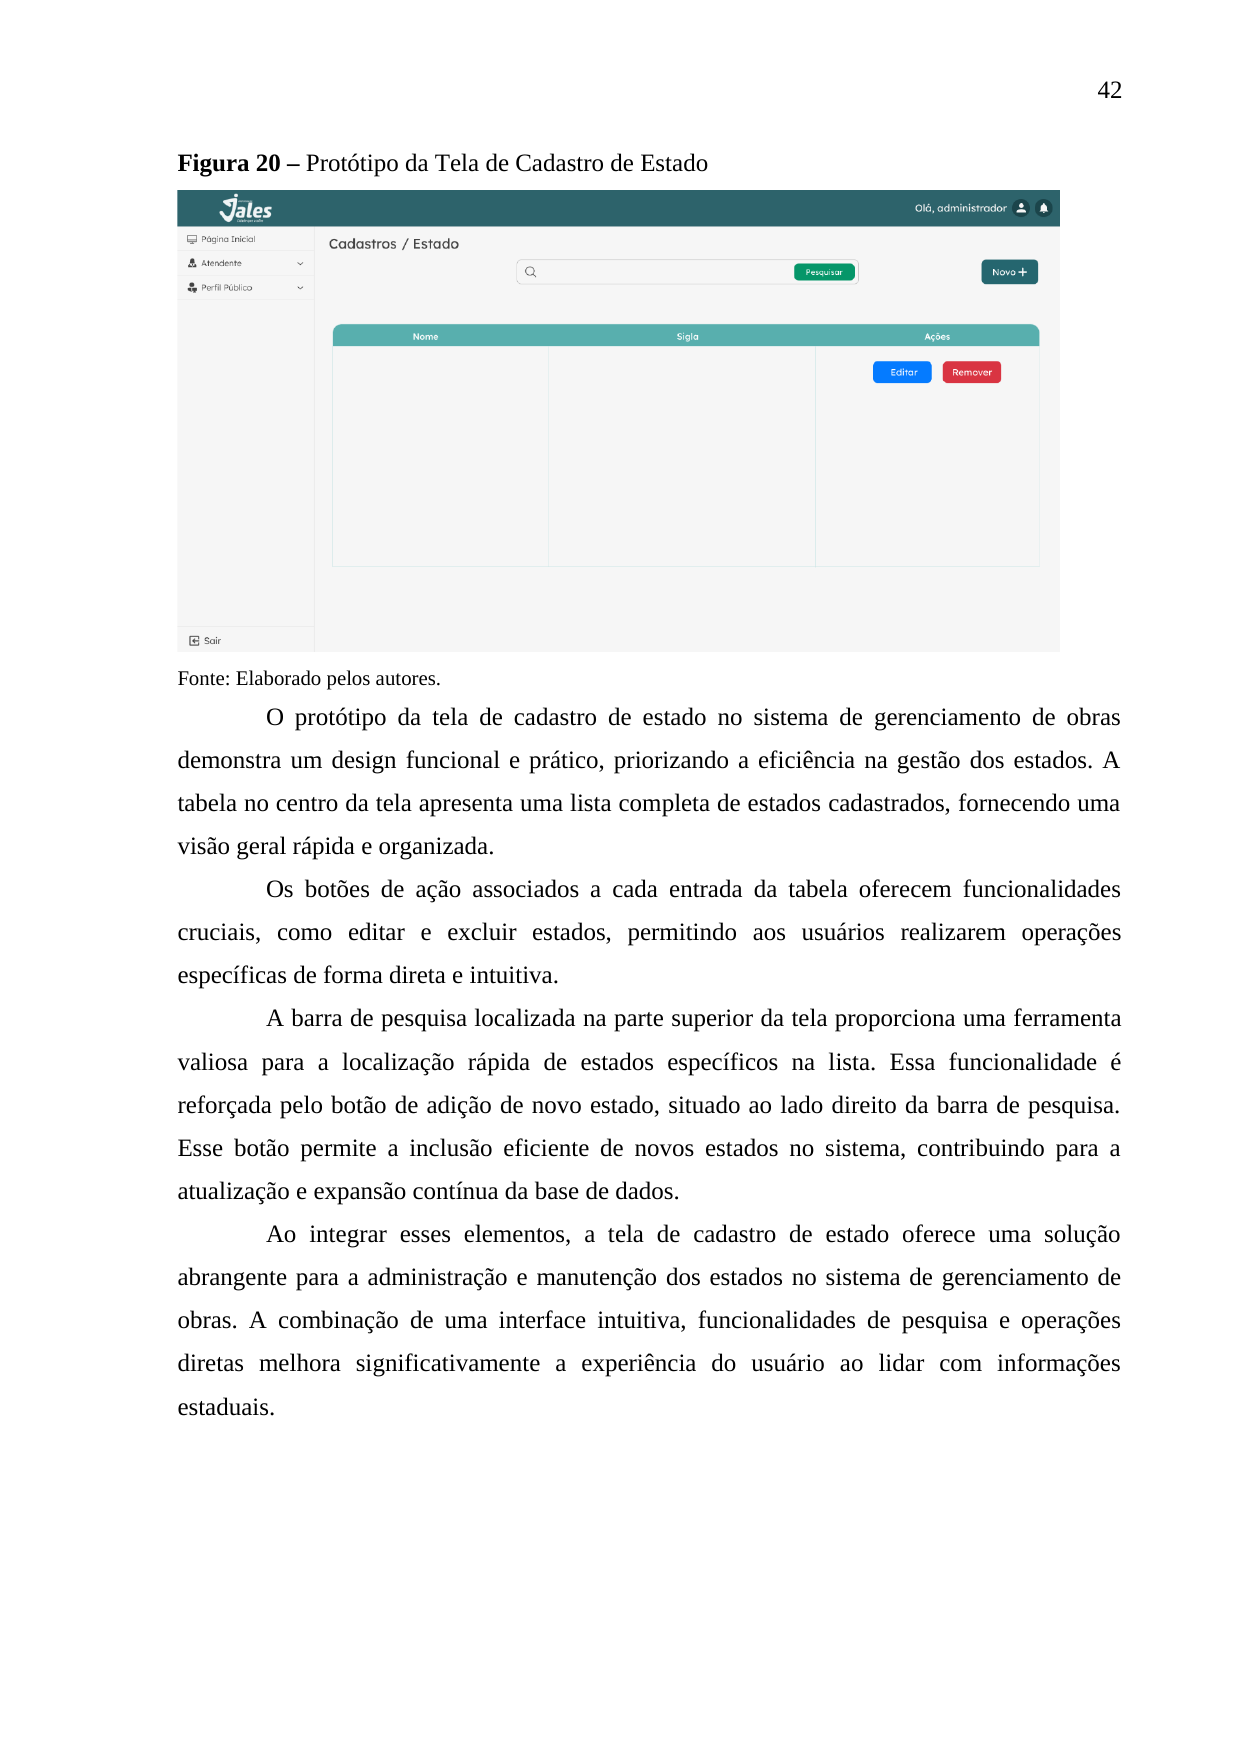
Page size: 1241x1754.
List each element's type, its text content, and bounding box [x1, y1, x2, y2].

text O protótipo da tela de cadastro de estado no sistema de gerenciamento de obras demonstra um design funcional e prático, priorizando a eficiência na gestão dos estados. A tabela no centro da tela apresenta uma lista completa de estados cadastrados, fornecendo uma visão geral rápida e organizada. [177, 702, 1122, 860]
text Os botões de ação associados a cada entrada da tabela oferecem funcionalidades cruciais, como editar e excluir estados, permitindo aos usuários realizarem operações específicas de forma direta e intuitiva. [177, 874, 1122, 989]
picture [177, 190, 1060, 652]
text Fonte: Elaborado pelos autores. [177, 666, 1122, 690]
text Ao integrar esses elementos, a tela de cadastro de estado oferece uma solução abrangente para a administração e manutenção dos estados no sistema de gerenciamento de obras. A combinação de uma interface intuitiva, funcionalidades de pesquisa e operações diretas melhora significativamente a experiência do usuário ao lidar com informações estaduais. [177, 1219, 1122, 1420]
text A barra de pesquisa localizada na parte superior da tela proporciona uma ferramenta valiosa para a localização rápida de estados específicos na lista. Essa funcionalidade é reforçada pelo botão de adição de novo estado, situado ao lado direito da barra de pesquisa. Esse botão permite a inclusão eficiente de novos estados no sistema, contribuindo para a atualização e expansão contínua da base de dados. [177, 1003, 1122, 1205]
text Figura 20 – Protótipo da Tela de Cadastro de Estado [177, 148, 1122, 176]
